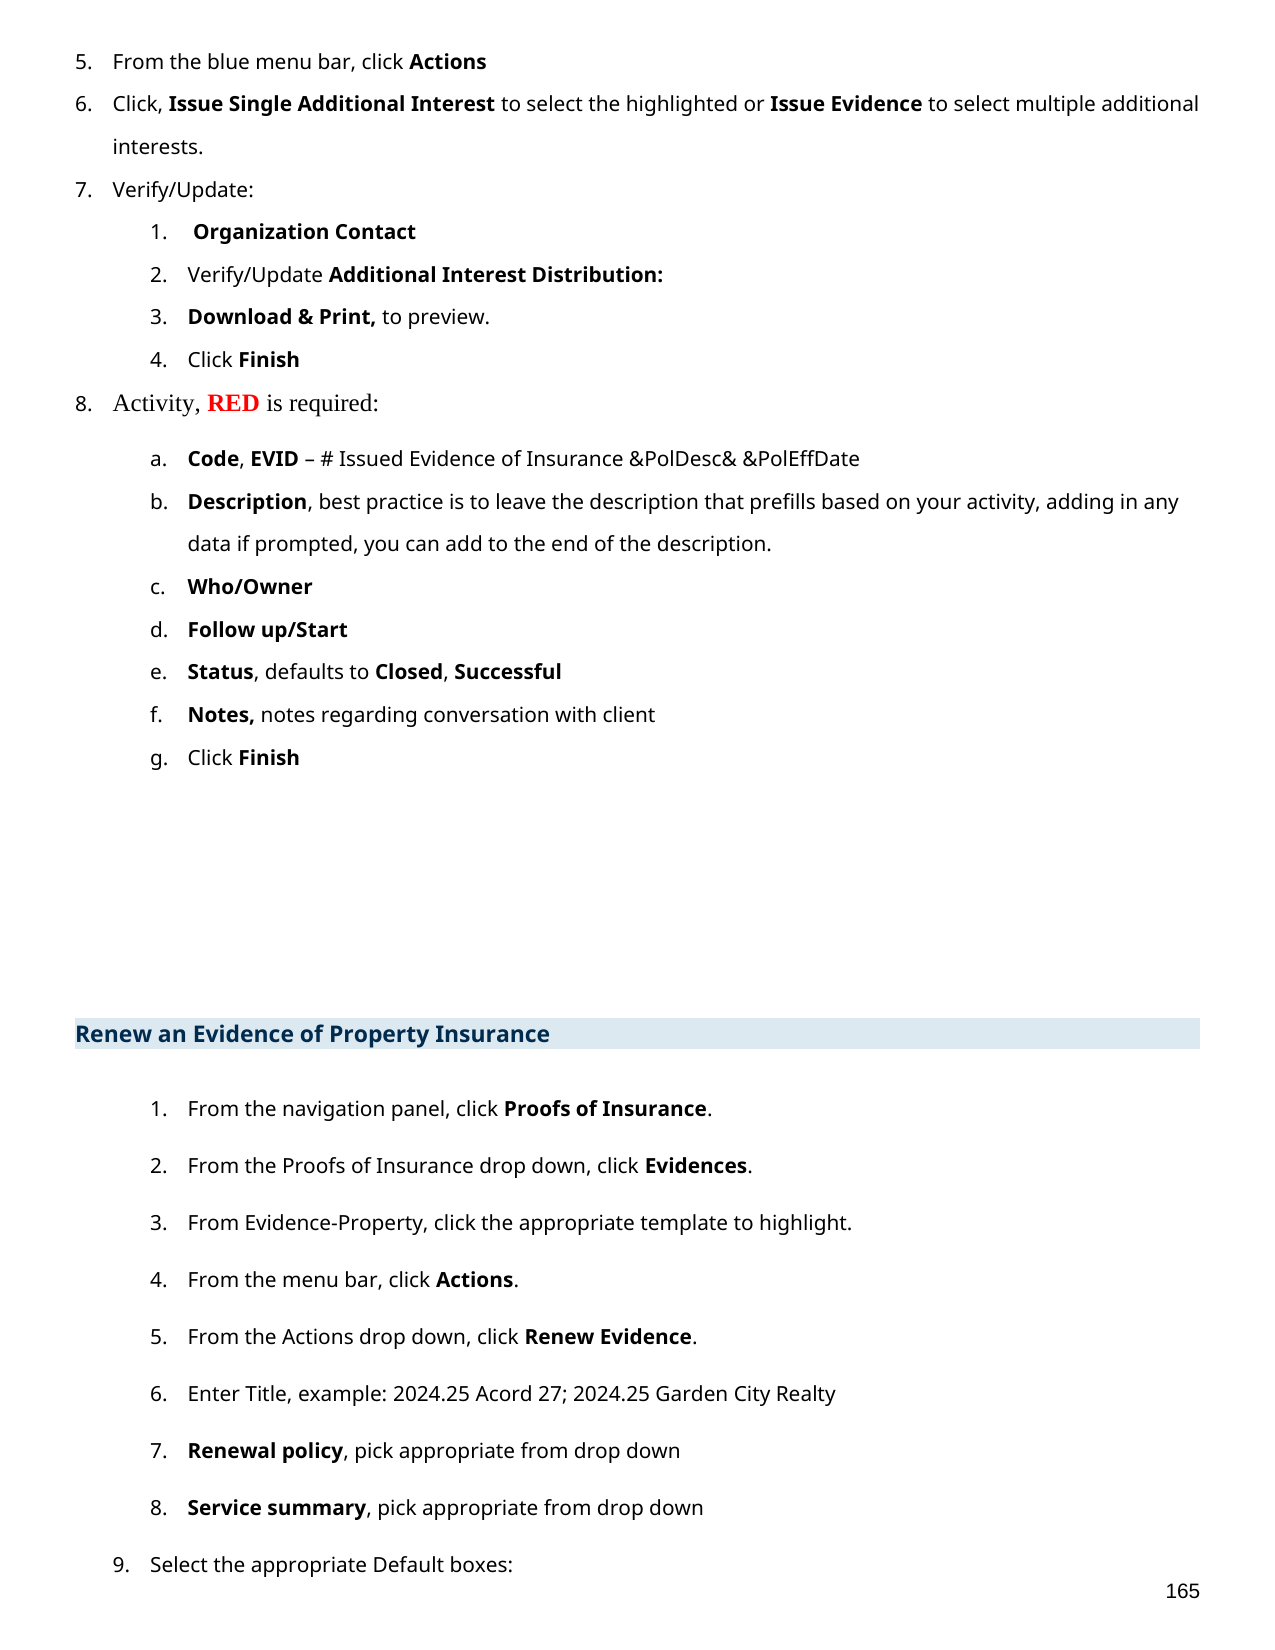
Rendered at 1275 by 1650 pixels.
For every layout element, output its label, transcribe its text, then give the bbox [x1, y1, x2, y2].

list From Evidence-Property, click the appropriate template to highlight. [150, 1208, 1200, 1237]
subtitle Renew an Evidence of Property Insurance [75, 1018, 1200, 1049]
list Service summary, pick appropriate from drop down [150, 1493, 1200, 1521]
list Download & Print, to preview. [150, 302, 1200, 331]
list Enter Title, example: 2024.25 Acord 27; 2024.25 Garden City Realty [150, 1379, 1200, 1407]
list Status, defaults to Closed, Successful [150, 657, 1200, 686]
list Code, EVID – # Issued Evidence of Insurance &PolDesc& &PolEffDate [150, 444, 1200, 473]
list Organization Contact [150, 217, 1200, 246]
list From the blue menu bar, click Actions [75, 47, 1200, 75]
list Description, best practice is to leave the description that prefills based on your activity, adding in any data if prompted, you can add to the end of the description. [150, 487, 1200, 558]
list Notes, notes regarding conversation with client [150, 700, 1200, 728]
list From the Actions drop down, click Renew Evidence. [150, 1322, 1200, 1350]
list From the navigation panel, click Proofs of Insurance. [150, 1094, 1200, 1123]
list Who/Owner [150, 572, 1200, 601]
list From the Proofs of Insurance drop down, click Evidences. [150, 1151, 1200, 1180]
list Click, Issue Single Additional Interest to select the highlighted or Issue Evidence to select multiple additional interests. [75, 89, 1200, 161]
list Click Finish [150, 345, 1200, 373]
list Select the appropriate Default boxes: [75, 1550, 1200, 1578]
list From the menu bar, click Actions. [150, 1265, 1200, 1293]
list Follow up/Start [150, 615, 1200, 643]
list Renewal policy, pick appropriate from drop down [150, 1436, 1200, 1464]
list Verify/Update Additional Interest Distribution: [150, 260, 1200, 288]
list Activity, RED is required: [75, 388, 1200, 417]
list Verify/Update: [75, 175, 1200, 203]
list Click Finish [150, 743, 1200, 771]
